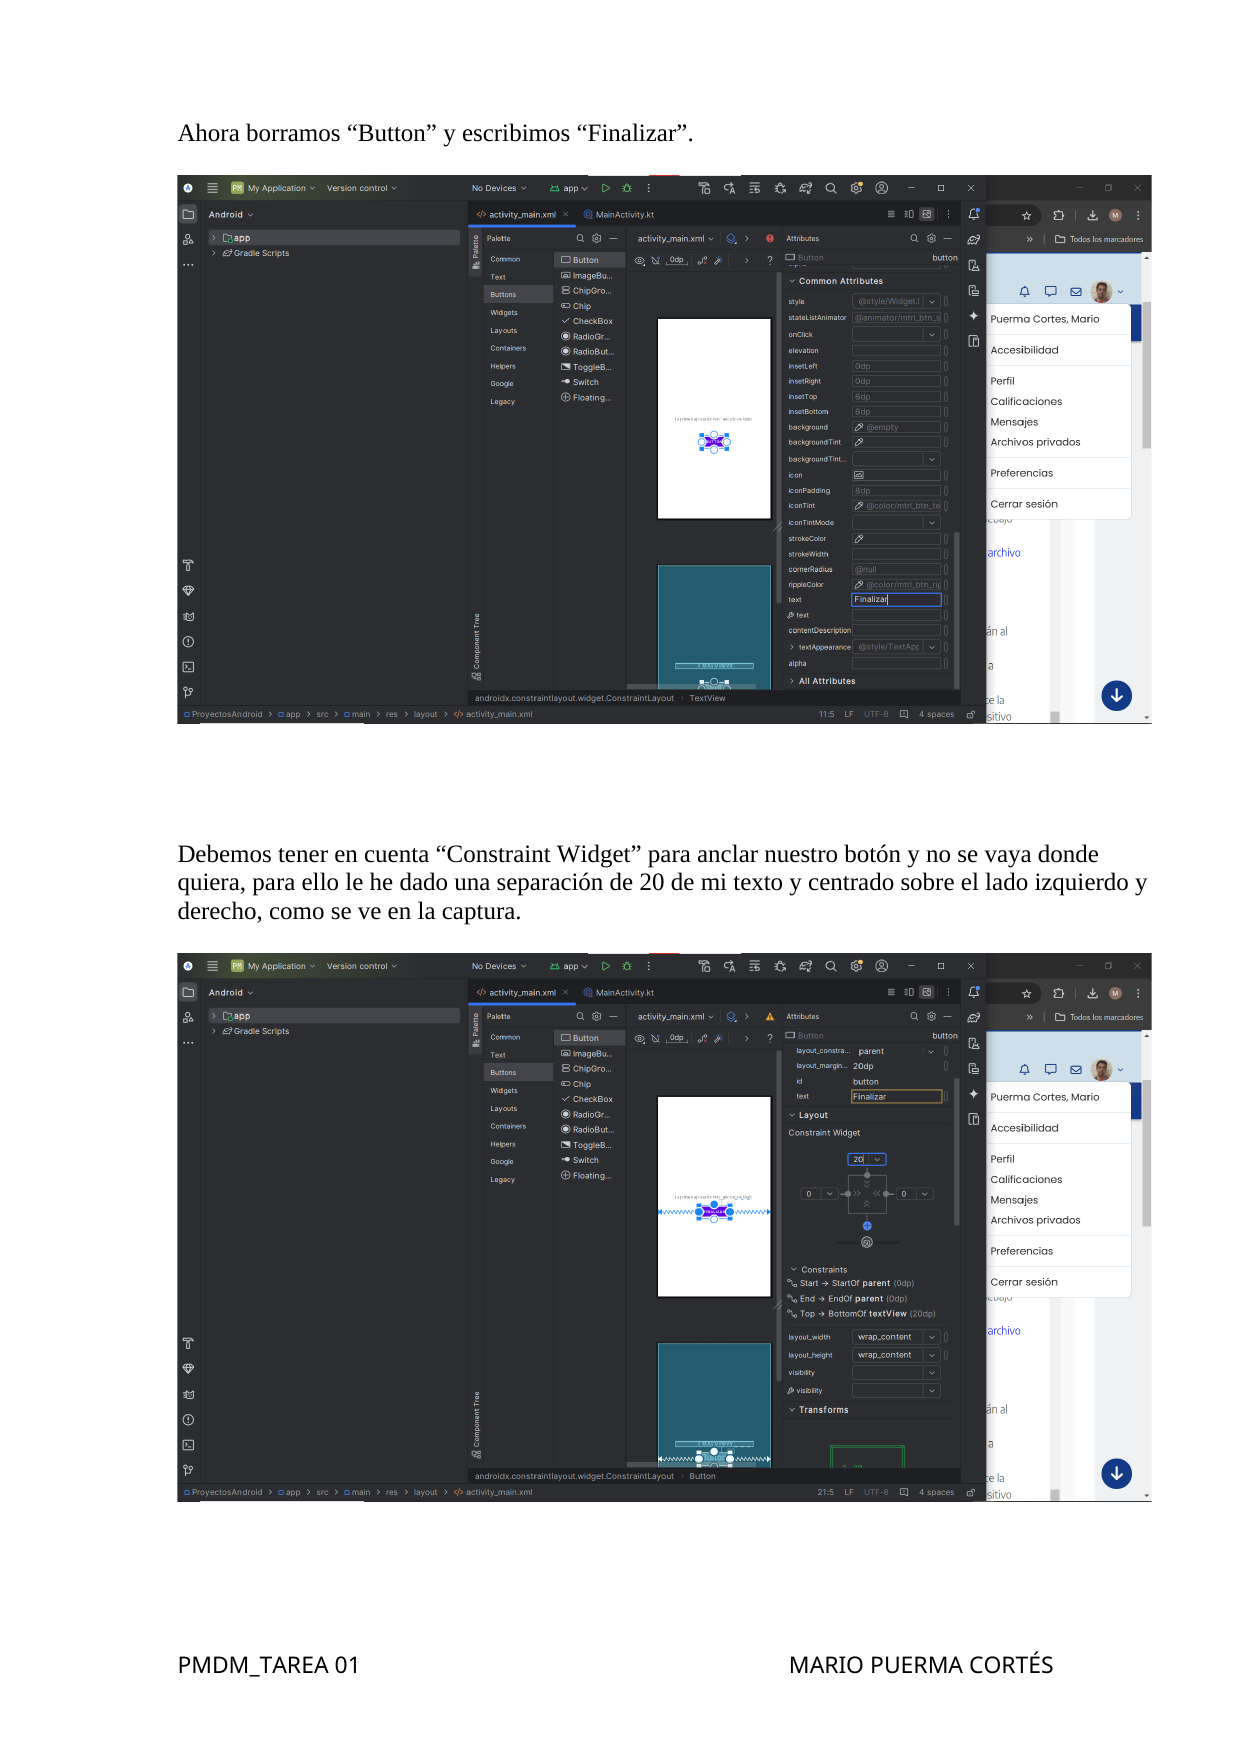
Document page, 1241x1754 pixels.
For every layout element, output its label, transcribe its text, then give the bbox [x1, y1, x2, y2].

picture [177, 175, 1152, 724]
picture [177, 953, 1152, 1502]
text Ahora borramos “Button” y escribimos “Finalizar”. [177, 118, 1152, 147]
text Debemos tener en cuenta “Constraint Widget” para anclar nuestro botón y no se vaya donde quiera, para ello le he dado una separación de 20 de mi texto y centrado sobre el lado izquierdo y derecho, como se ve en la captura. [177, 839, 1152, 925]
